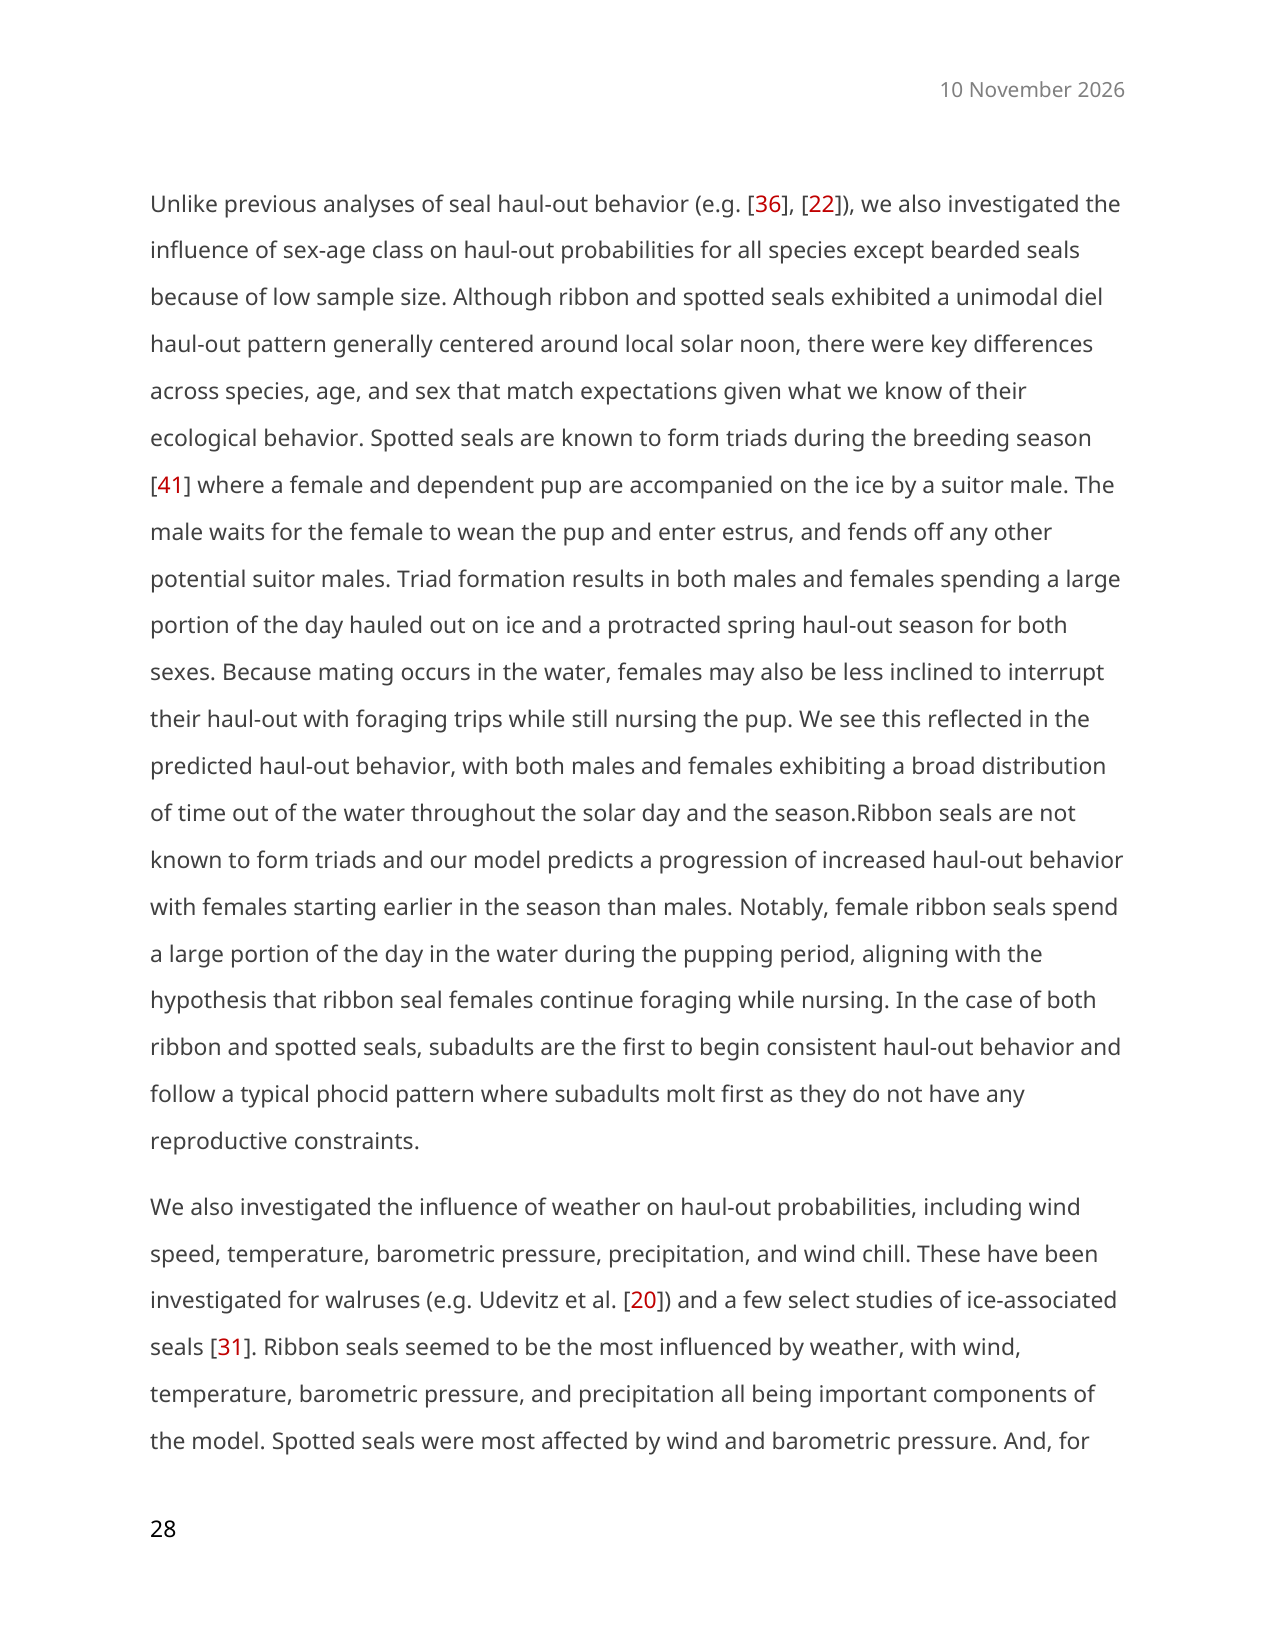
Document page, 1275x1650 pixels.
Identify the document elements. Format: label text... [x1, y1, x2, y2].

text Unlike previous analyses of seal haul-out behavior (e.g. [36], [22]), we also investigated the influence of sex-age class on haul-out probabilities for all species except bearded seals because of low sample size. Although ribbon and spotted seals exhibited a unimodal diel haul-out pattern generally centered around local solar noon, there were key differences across species, age, and sex that match expectations given what we know of their ecological behavior. Spotted seals are known to form triads during the breeding season [41] where a female and dependent pup are accompanied on the ice by a suitor male. The male waits for the female to wean the pup and enter estrus, and fends off any other potential suitor males. Triad formation results in both males and females spending a large portion of the day hauled out on ice and a protracted spring haul-out season for both sexes. Because mating occurs in the water, females may also be less inclined to interrupt their haul-out with foraging trips while still nursing the pup. We see this reflected in the predicted haul-out behavior, with both males and females exhibiting a broad distribution of time out of the water throughout the solar day and the season.Ribbon seals are not known to form triads and our model predicts a progression of increased haul-out behavior with females starting earlier in the season than males. Notably, female ribbon seals spend a large portion of the day in the water during the pupping period, aligning with the hypothesis that ribbon seal females continue foraging while nursing. In the case of both ribbon and spotted seals, subadults are the first to begin consistent haul-out behavior and follow a typical phocid pattern where subadults molt first as they do not have any reproductive constraints. [150, 187, 1125, 1156]
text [150, 1191, 1125, 1456]
